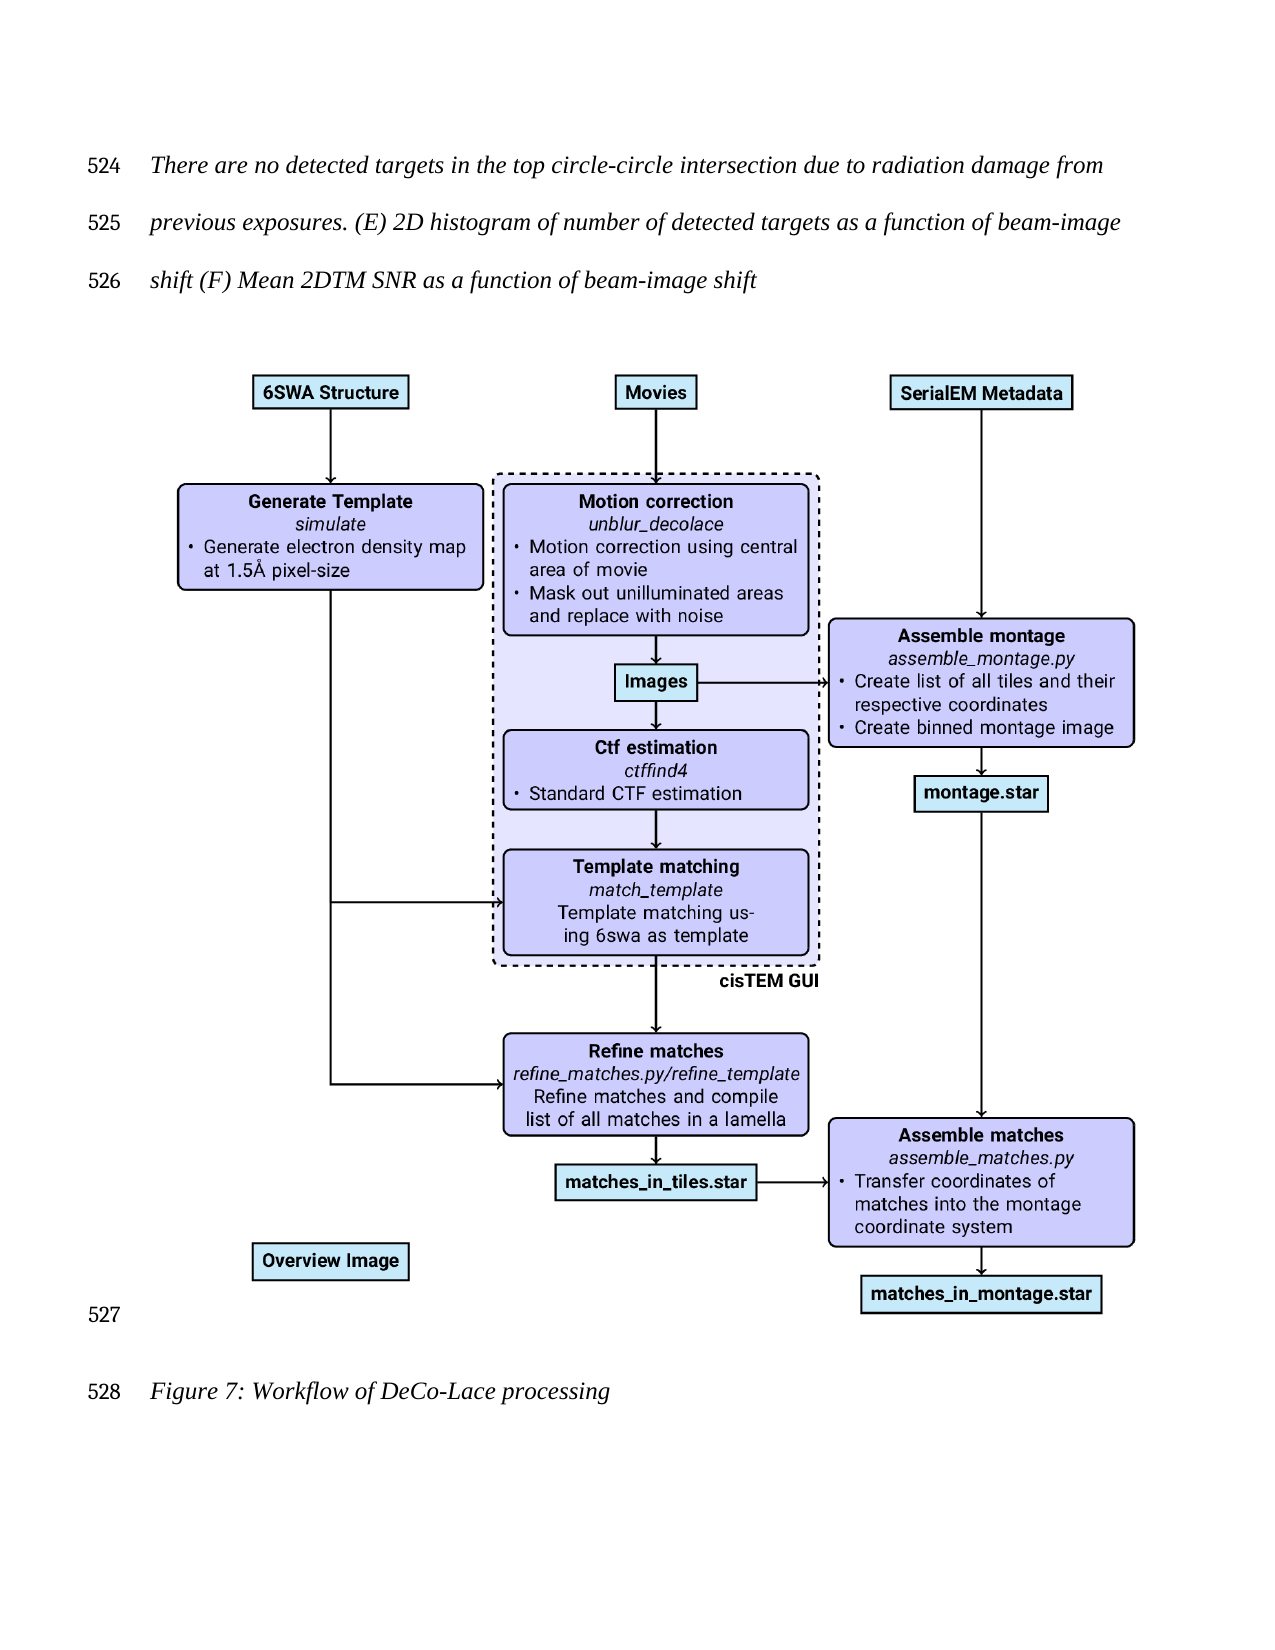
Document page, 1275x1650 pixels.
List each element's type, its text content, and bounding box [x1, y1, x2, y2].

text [150, 150, 1125, 294]
picture [168, 347, 1144, 1323]
text Figure 7: Workflow of DeCo-Lace processing [150, 1376, 1125, 1405]
